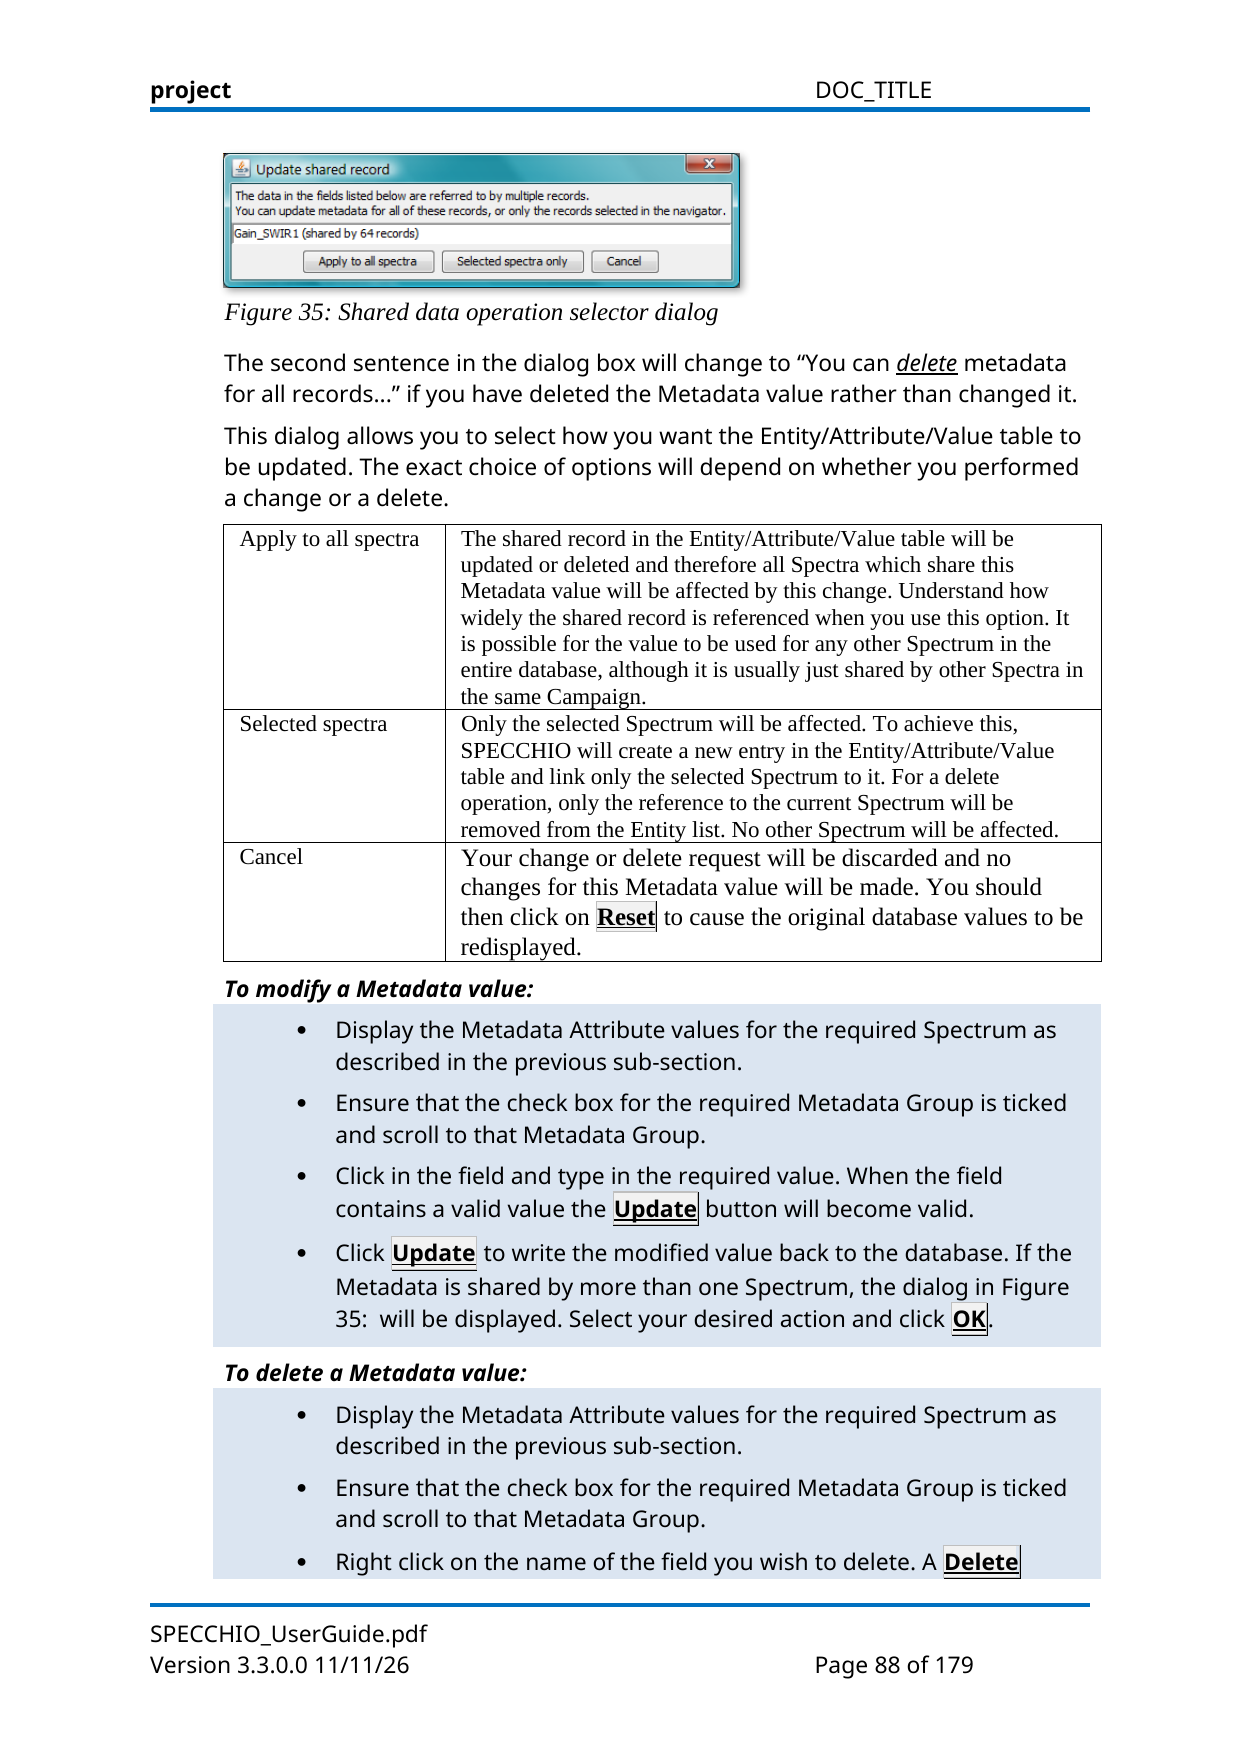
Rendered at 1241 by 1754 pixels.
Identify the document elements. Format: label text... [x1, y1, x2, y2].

subtitle To delete a Metadata value: [224, 1357, 1090, 1388]
picture [223, 153, 740, 288]
table_header Display the Metadata Attribute values for the required Spectrum as described in the previous sub-section. Ensure that the check box for the required Metadata Group is ticked and scroll to that Metadata Group. Click in the field and type in the required value. When the field contains a valid value the Update button will become valid. Click Update to write the modified value back to the database. If the Metadata is shared by more than one Spectrum, the dialog in Figure 34: will be displayed. Select your desired action and click OK. [213, 1004, 1101, 1347]
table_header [213, 1388, 1101, 1579]
table_header The shared record in the Entity/Attribute/Value table will be updated or deleted and therefore all Spectra which share this Metadata value will be affected by this change. Understand how widely the shared record is referenced when you use this option. It is possible for the value to be used for any other Spectrum in the entire database, although it is usually just shared by other Spectra in the same Campaign. [446, 525, 1101, 709]
table_cell Cancel [224, 843, 445, 961]
table_cell Selected spectra only [224, 710, 445, 842]
text The second sentence in the dialog box will change to “You can delete metadata for all records...” if you have deleted the Metadata value rather than changed it. [224, 347, 1090, 409]
text This dialog allows you to select how you want the Entity/Attribute/Value table to be updated. The exact choice of options will depend on whether you performed a change or a delete. [224, 419, 1090, 513]
table_cell Only the selected Spectrum will be affected. To achieve this, SPECCHIO will create a new entry in the Entity/Attribute/Value table and link only the selected Spectrum to it. For a delete operation, only the reference to the current Spectrum will be removed from the Entity list. No other Spectrum will be affected. [446, 710, 1101, 842]
table_header Apply to all spectra [224, 525, 445, 709]
table_cell Your change or delete request will be discarded and no changes for this Metadata value will be made. You should then click on Reset to cause the original database values to be redisplayed. [446, 843, 1101, 961]
subtitle To modify a Metadata value: [224, 973, 1090, 1004]
